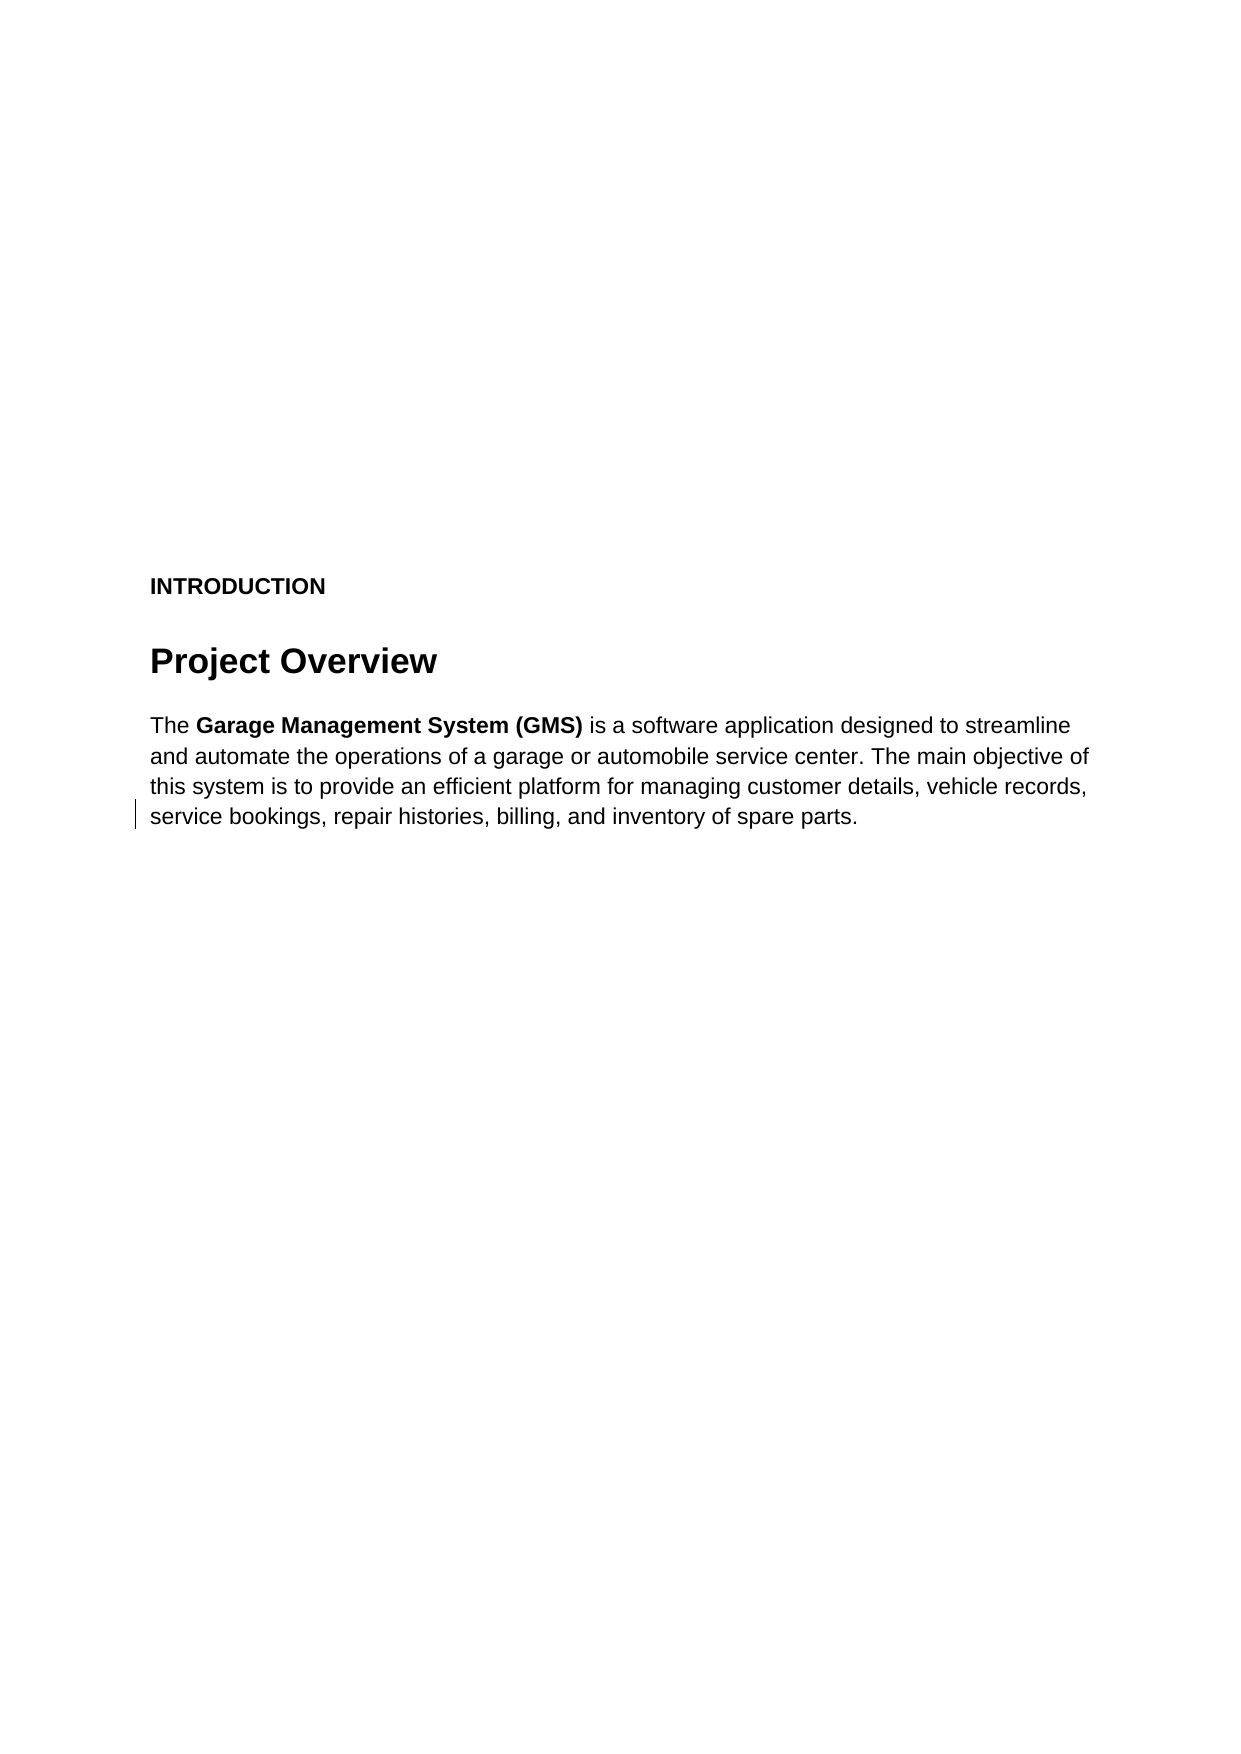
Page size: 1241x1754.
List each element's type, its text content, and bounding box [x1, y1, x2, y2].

text INTRODUCTION [150, 573, 1090, 599]
text The Garage Management System (GMS) is a software application designed to streamline and automate the operations of a garage or automobile service center. The main objective of this system is to provide an efficient platform for managing customer details, vehicle records, service bookings, repair histories, billing, and inventory of spare parts. [150, 712, 1090, 829]
subtitle Project Overview [150, 641, 1090, 681]
